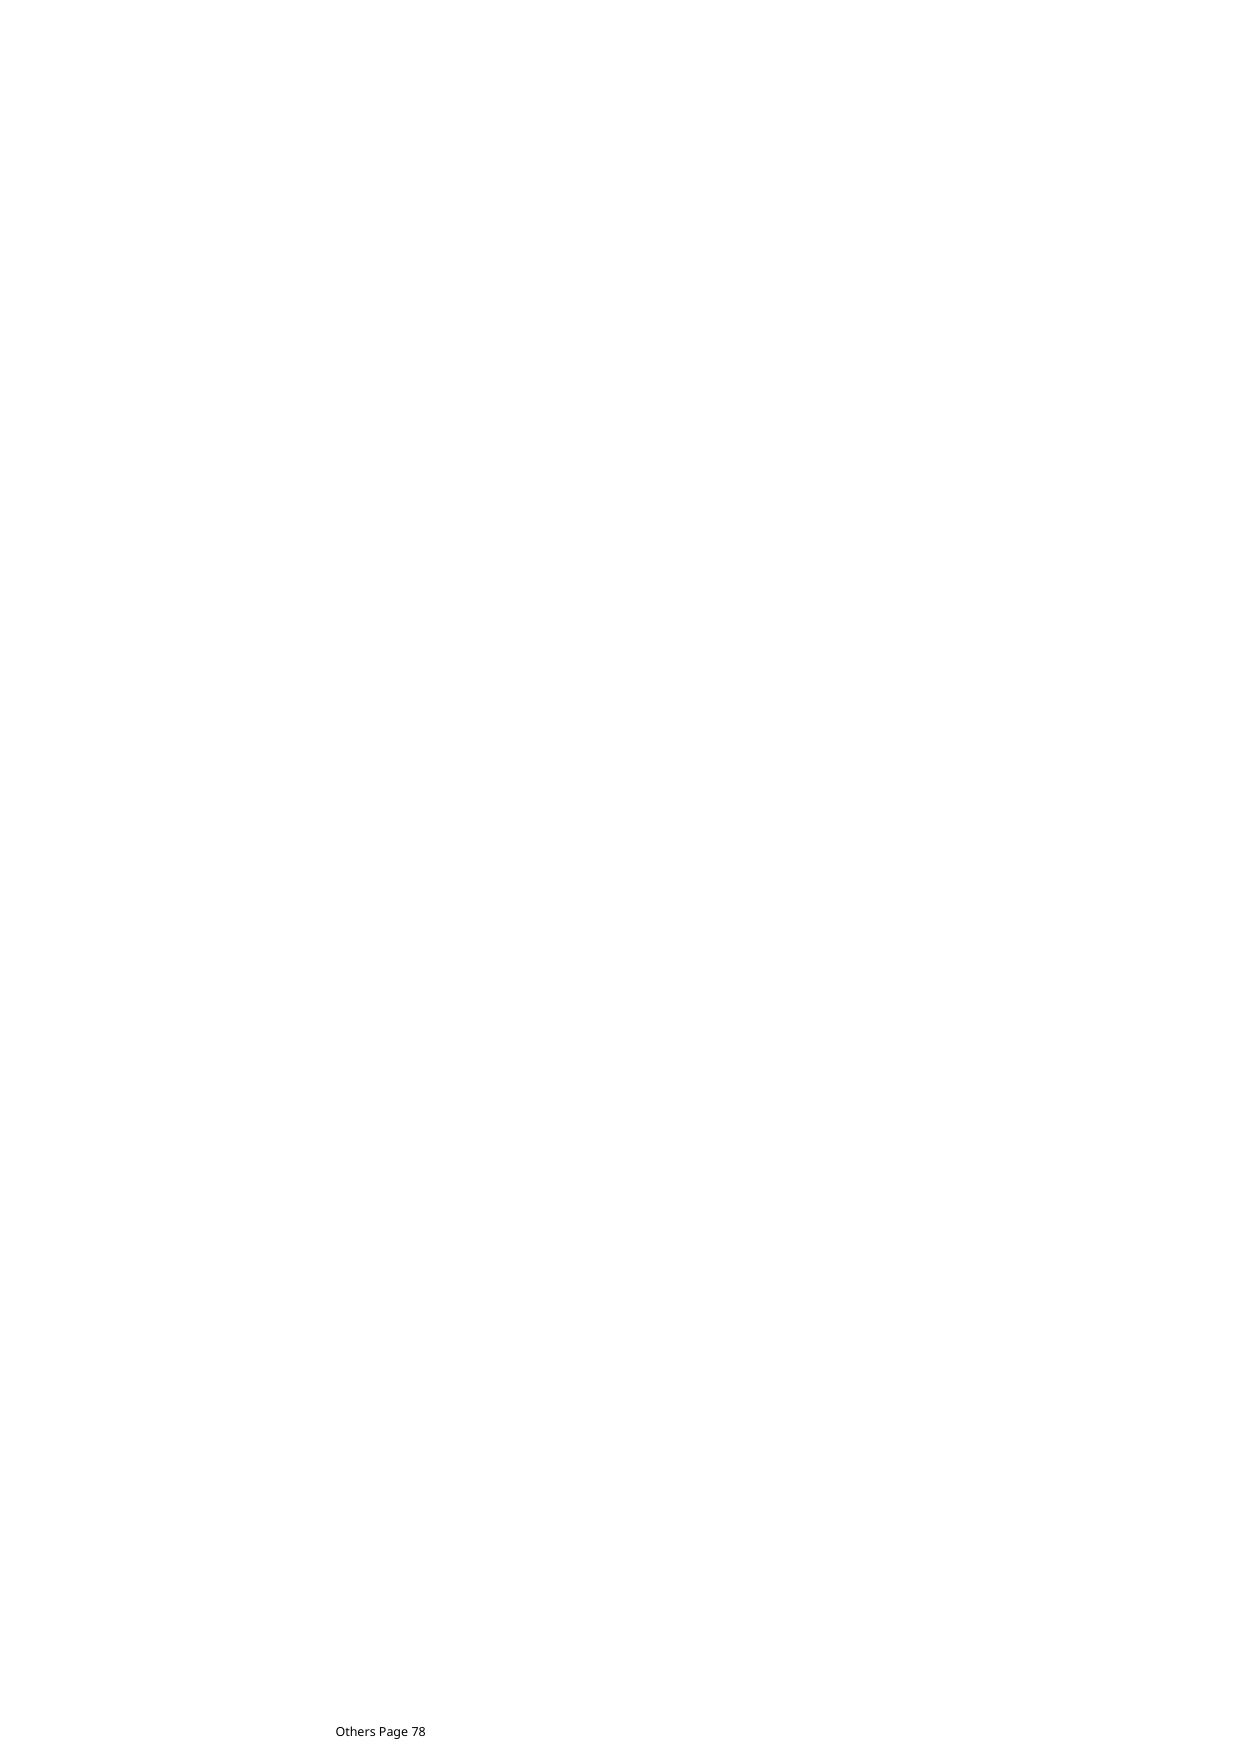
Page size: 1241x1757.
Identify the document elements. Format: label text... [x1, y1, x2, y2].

text Others Page 78 [335, 1725, 1090, 1739]
